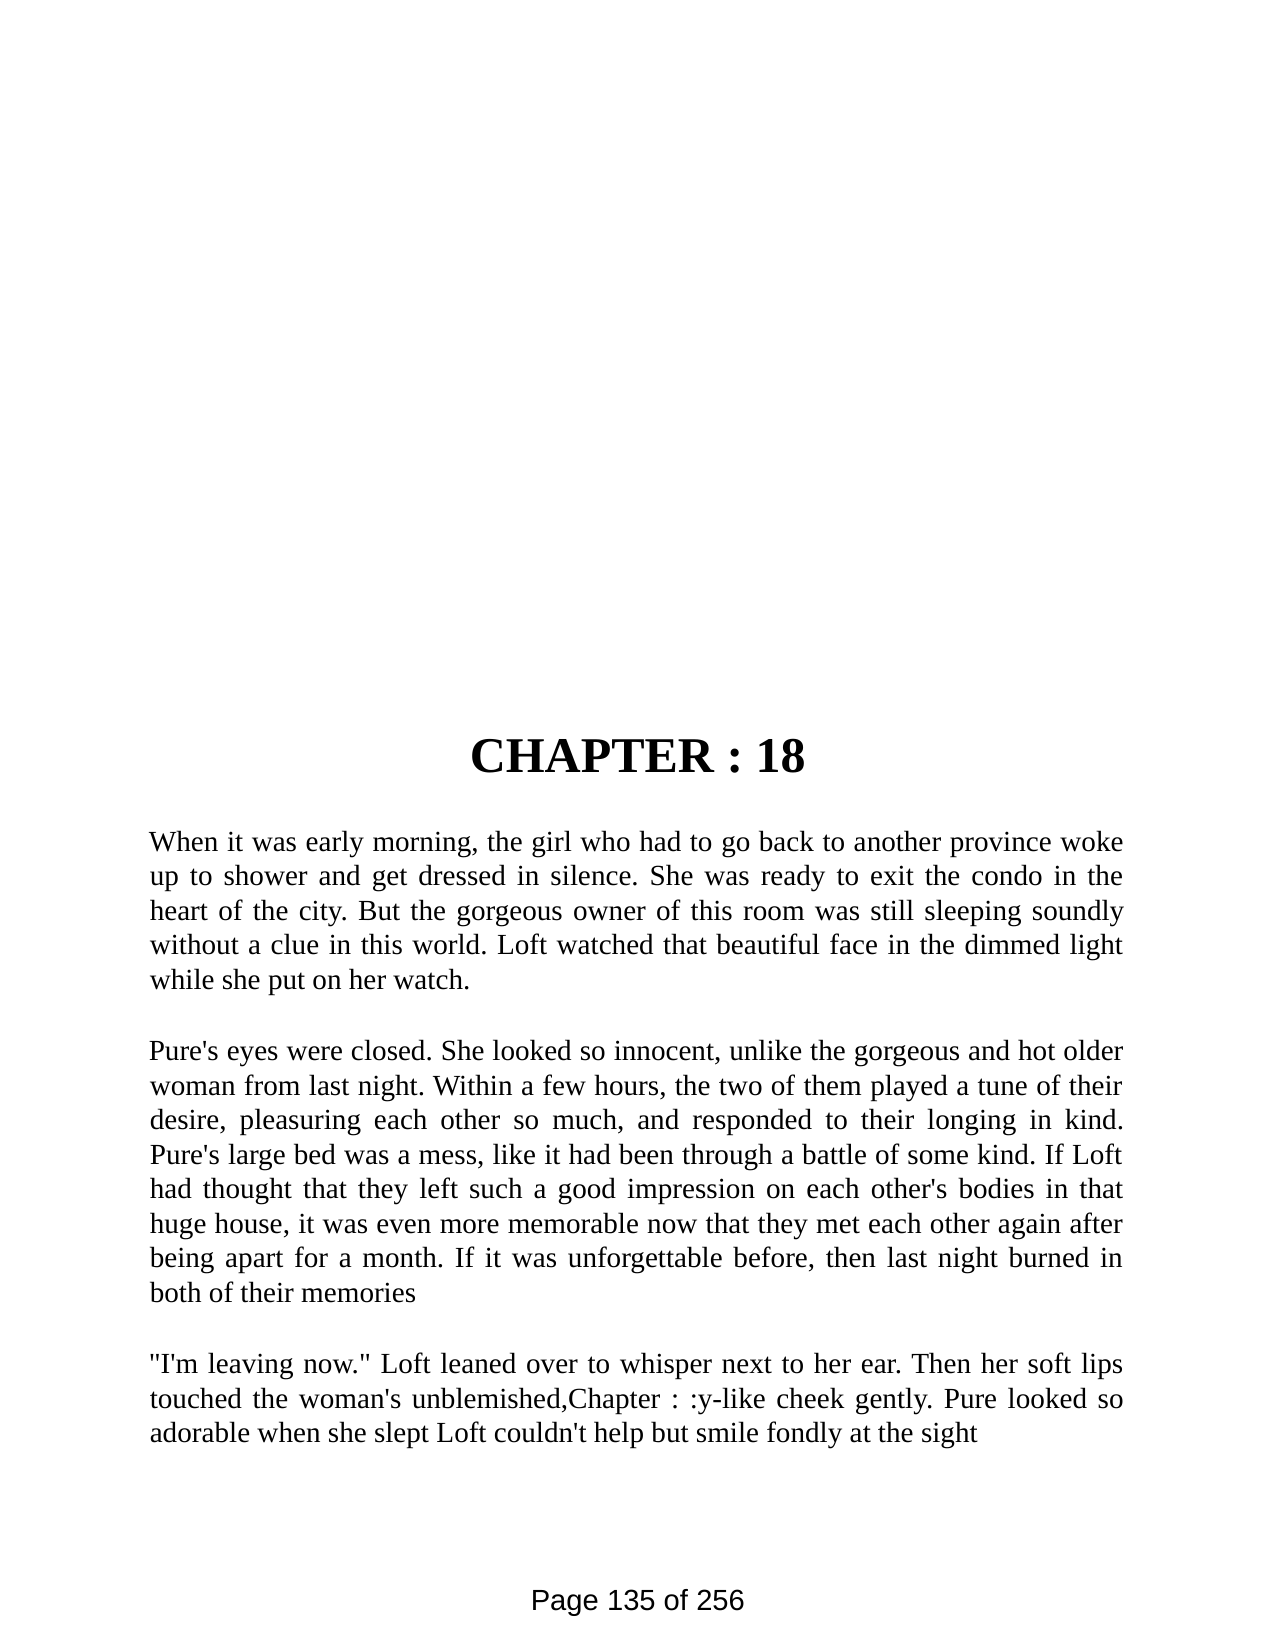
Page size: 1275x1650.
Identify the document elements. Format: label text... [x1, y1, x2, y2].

text Pure's eyes were closed. She looked so innocent, unlike the gorgeous and hot older woman from last night. Within a few hours, the two of them played a tune of their desire, pleasuring each other so much, and responded to their longing in kind. Pure's large bed was a mess, like it had been through a battle of some kind. If Loft had thought that they left such a good impression on each other's bodies in that huge house, it was even more memorable now that they met each other again after being apart for a month. If it was unforgettable before, then last night burned in both of their memories [148, 1033, 1125, 1308]
subtitle CHAPTER : 18 [150, 726, 1125, 783]
text "I'm leaving now." Loft leaned over to whisper next to her ear. Then her soft lips touched the woman's unblemished,Chapter : :y-like cheek gently. Pure looked so adorable when she slept Loft couldn't help but smile fondly at the sight [148, 1347, 1125, 1449]
text When it was early morning, the girl who had to go back to another province woke up to shower and get dressed in silence. She was ready to exit the condo in the heart of the city. But the gorgeous owner of this room was still sleeping soundly without a clue in this world. Loft watched that beautiful face in the dimmed light while she put on her watch. [148, 824, 1125, 995]
